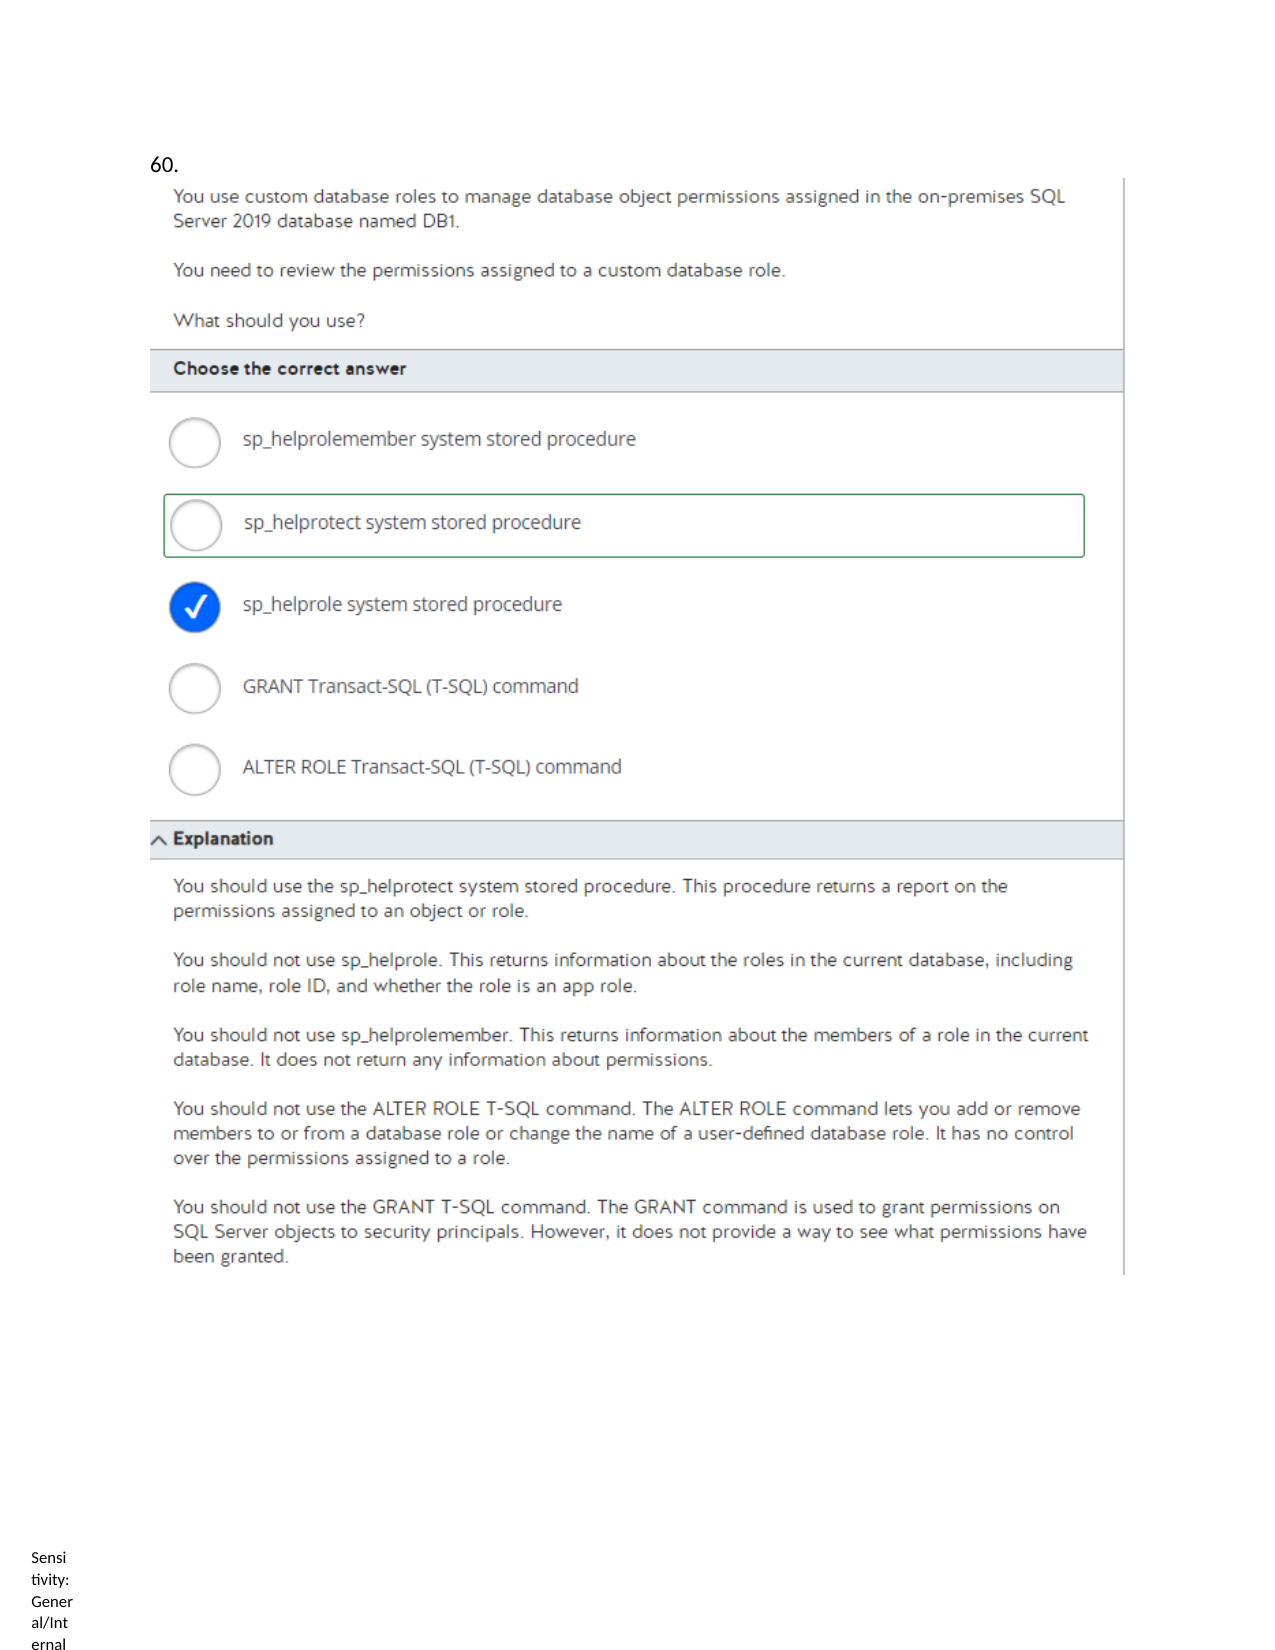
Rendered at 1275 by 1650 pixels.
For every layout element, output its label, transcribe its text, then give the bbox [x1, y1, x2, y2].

text 60. [150, 150, 1125, 178]
picture [150, 178, 1125, 1275]
